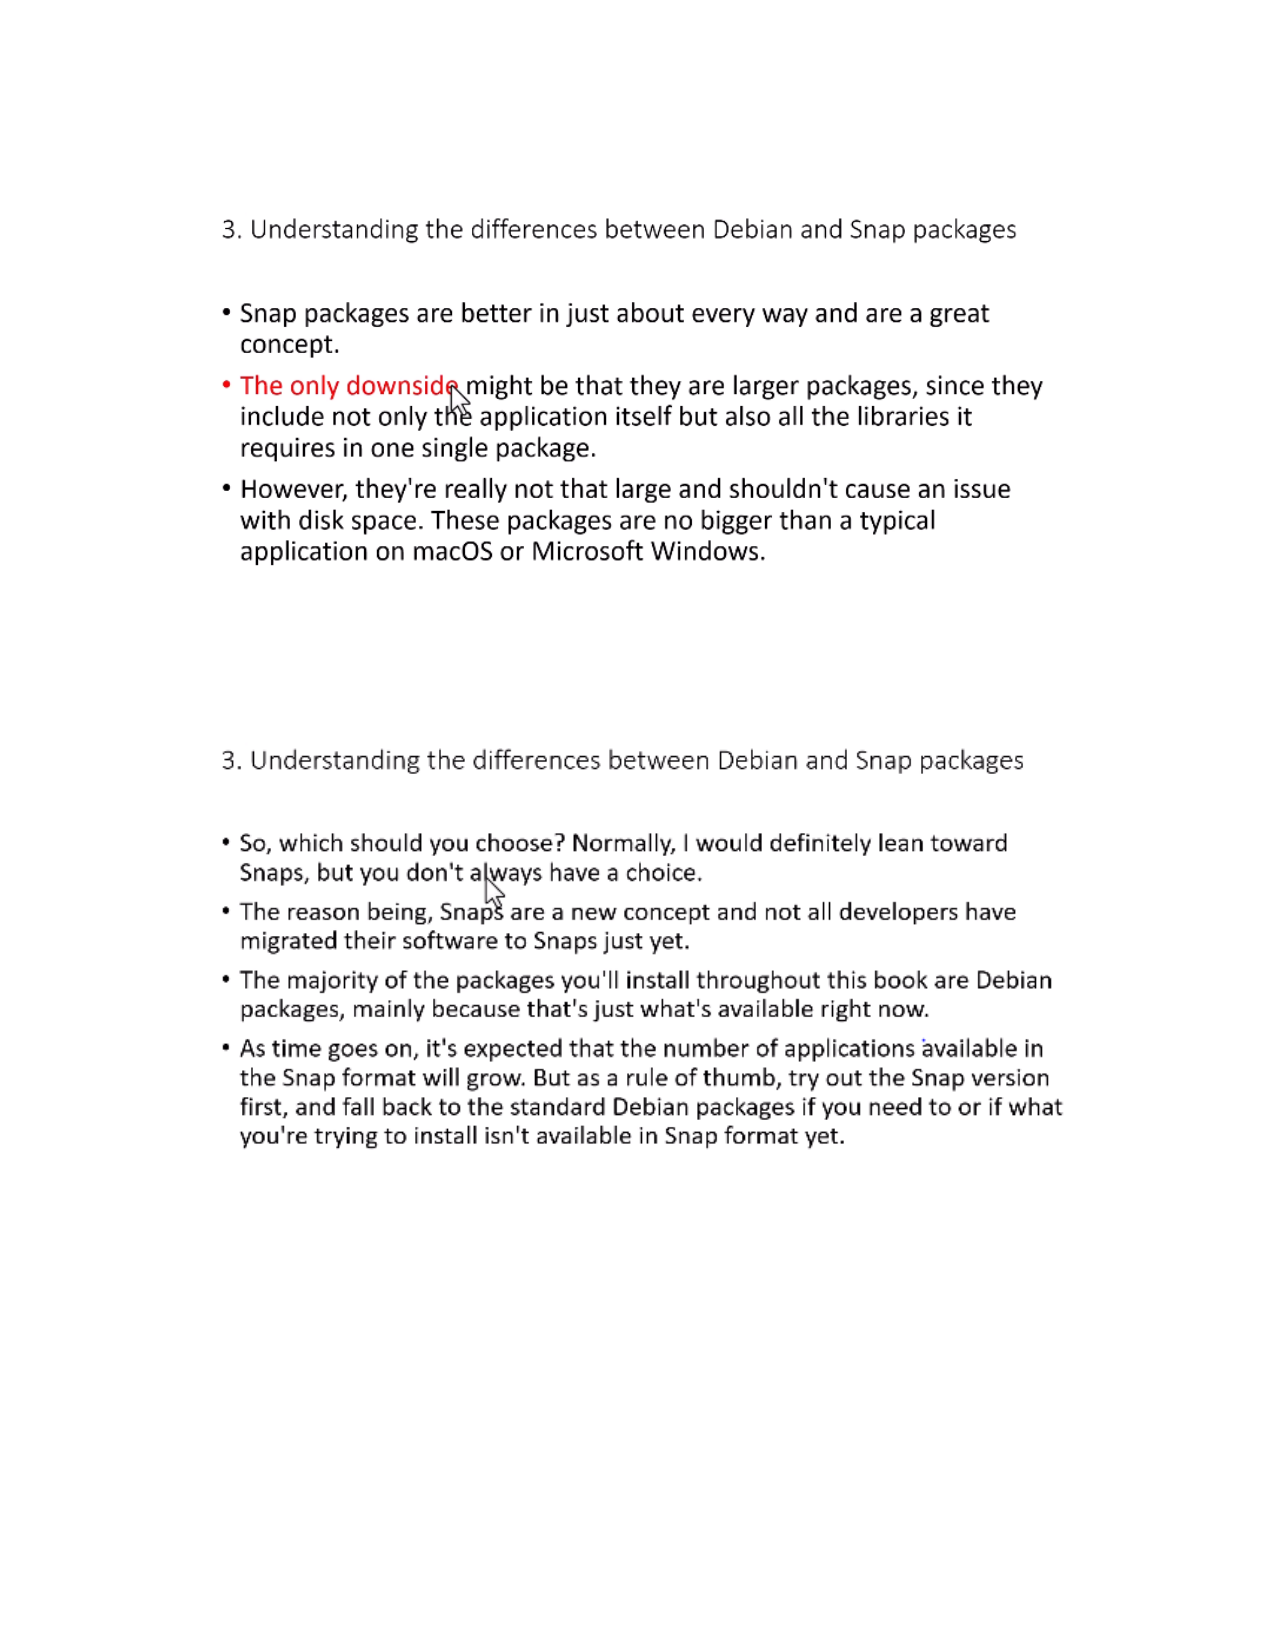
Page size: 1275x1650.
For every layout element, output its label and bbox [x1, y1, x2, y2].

picture [150, 680, 1125, 1202]
picture [150, 150, 1125, 656]
